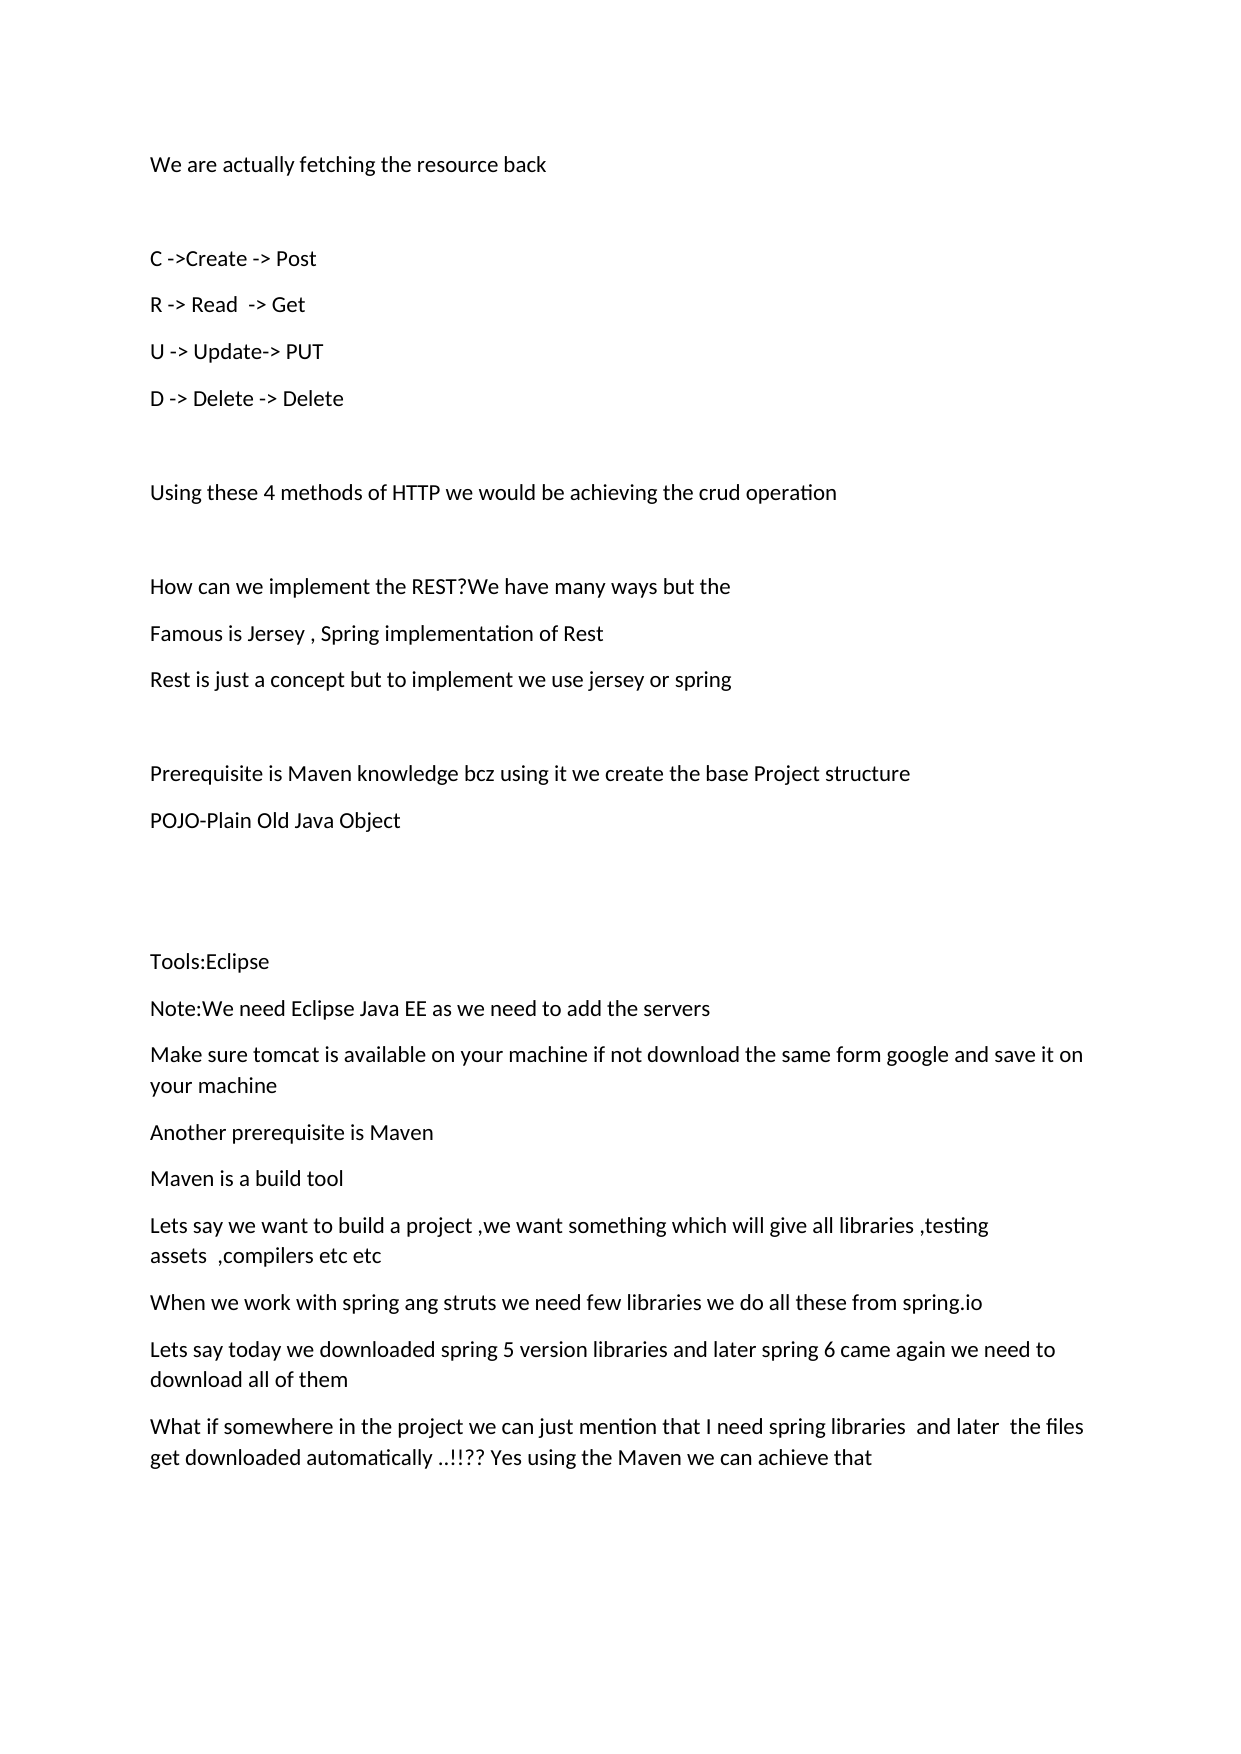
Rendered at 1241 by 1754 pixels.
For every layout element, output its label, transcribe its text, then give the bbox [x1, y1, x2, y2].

text D -> Delete -> Delete [150, 384, 1090, 412]
text Lets say we want to build a project ,we want something which will give all libraries ,testing assets ,compilers etc etc [150, 1211, 1090, 1270]
text POJO-Plain Old Java Object [150, 806, 1090, 834]
text Note:We need Eclipse Java EE as we need to add the servers [150, 994, 1090, 1022]
text U -> Update-> PUT [150, 337, 1090, 366]
text When we work with spring ang struts we need few libraries we do all these from spring.io [150, 1288, 1090, 1317]
text Maven is a build tool [150, 1164, 1090, 1193]
text C ->Create -> Post [150, 244, 1090, 272]
text Famous is Jersey , Spring implementation of Rest [150, 619, 1090, 647]
text Prerequisite is Maven knowledge bcz using it we create the base Project structure [150, 759, 1090, 787]
text Tools:Eclipse [150, 947, 1090, 975]
text Using these 4 methods of HTTP we would be achieving the crud operation [150, 478, 1090, 506]
text What if somewhere in the project we can just mention that I need spring libraries and later the files get downloaded automatically ..!!?? Yes using the Maven we can achieve that [150, 1412, 1090, 1471]
text How can we implement the REST?We have many ways but the [150, 572, 1090, 600]
text R -> Read -> Get [150, 291, 1090, 319]
text Another prerequisite is Maven [150, 1118, 1090, 1146]
text We are actually fetching the resource back [150, 150, 1090, 178]
text Make sure tomcat is available on your machine if not download the same form google and save it on your machine [150, 1041, 1090, 1099]
text Lets say today we downloaded spring 5 version libraries and later spring 6 came again we need to download all of them [150, 1335, 1090, 1394]
text Rest is just a concept but to implement we use jersey or spring [150, 666, 1090, 694]
